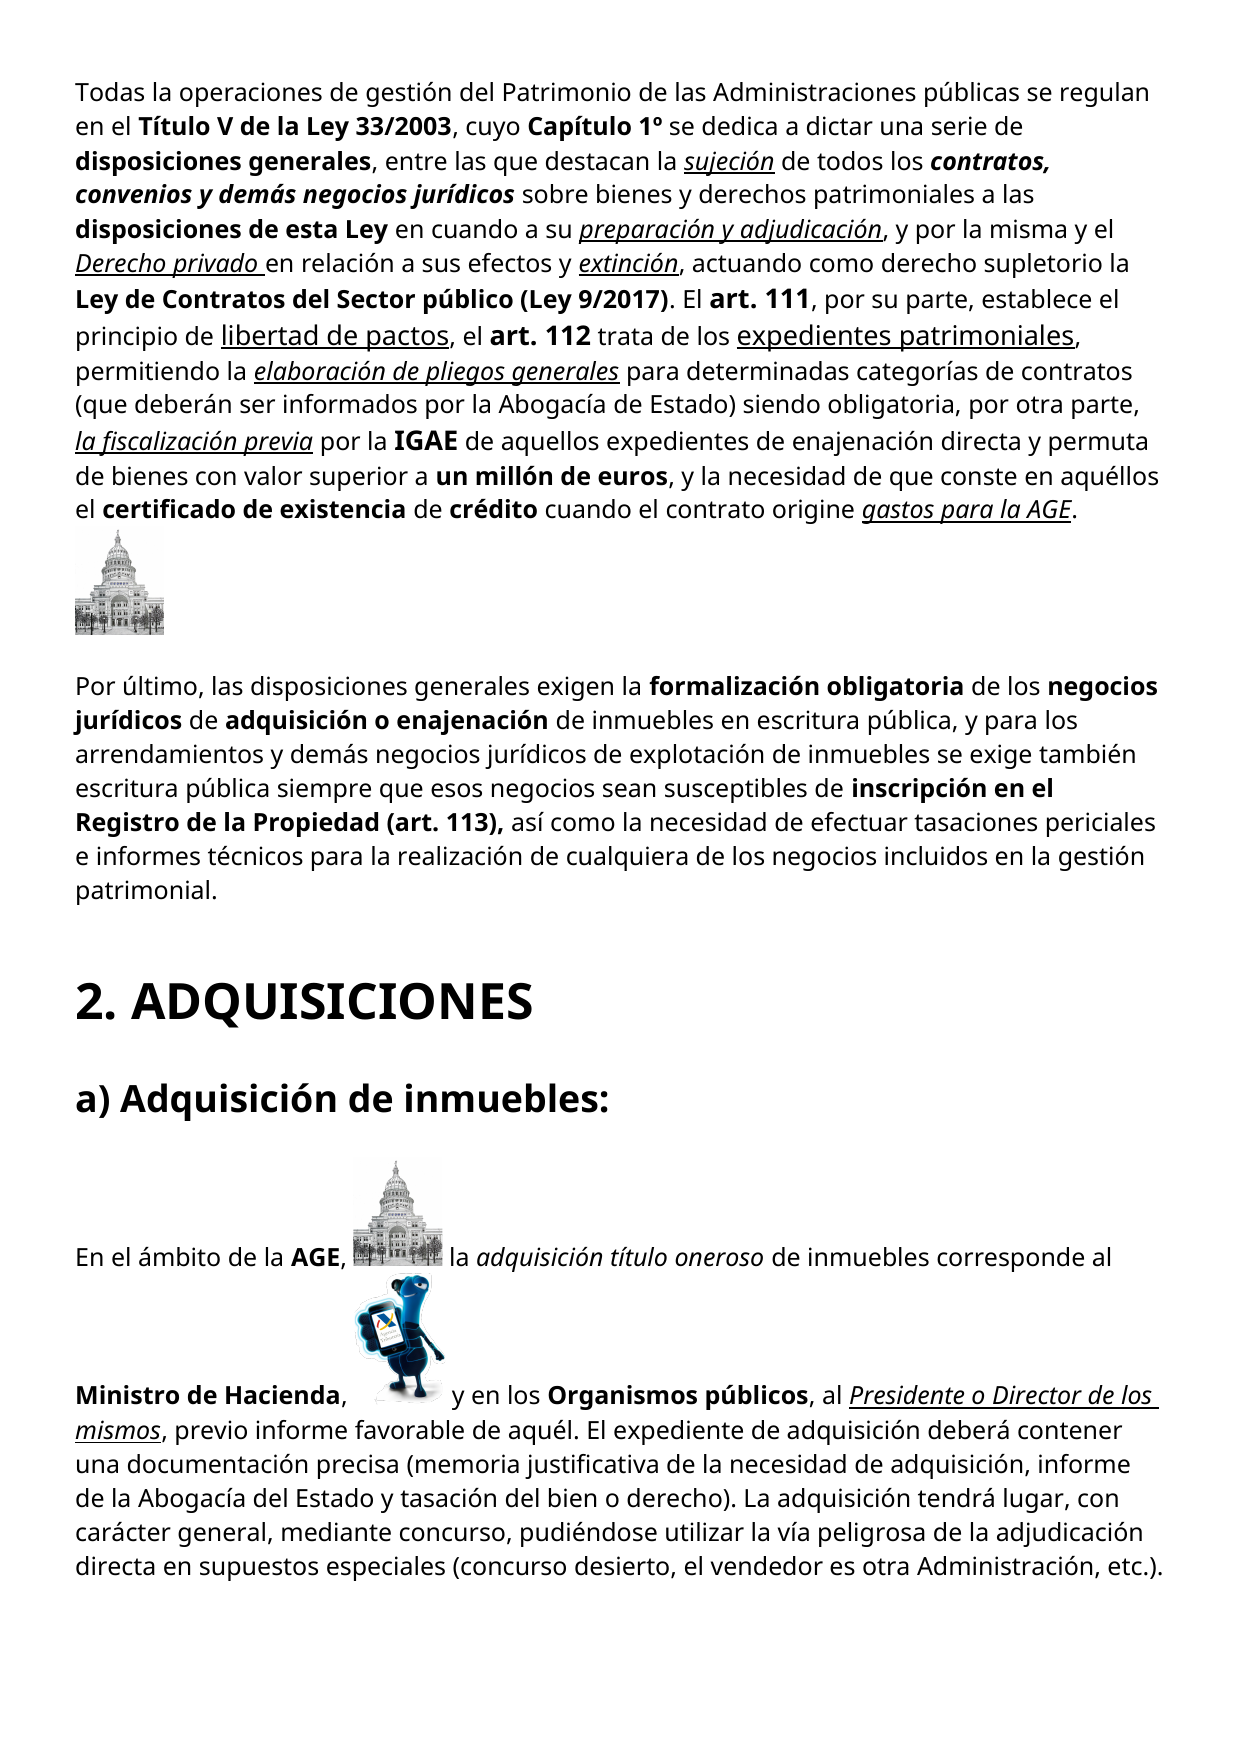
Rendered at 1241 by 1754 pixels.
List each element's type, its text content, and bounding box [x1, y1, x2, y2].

text En el ámbito de la AGE, la adquisición título oneroso de inmuebles corresponde al Ministro de Hacienda, y en los Organismos públicos, al Presidente o Director de los mismos, previo informe favorable de aquél. El expediente de adquisición deberá contener una documentación precisa (memoria justificativa de la necesidad de adquisición, informe de la Abogacía del Estado y tasación del bien o derecho). La adquisición tendrá lugar, con carácter general, mediante concurso, pudiéndose utilizar la vía peligrosa de la adjudicación directa en supuestos especiales (concurso desierto, el vendedor es otra Administración, etc.). [75, 1158, 1165, 1583]
subtitle 2. ADQUISICIONES [75, 966, 1165, 1034]
text Todas la operaciones de gestión del Patrimonio de las Administraciones públicas se regulan en el Título V de la Ley 33/2003, cuyo Capítulo 1º se dedica a dictar una serie de disposiciones generales, entre las que destacan la sujeción de todos los contratos, convenios y demás negocios jurídicos sobre bienes y derechos patrimoniales a las disposiciones de esta Ley en cuando a su preparación y adjudicación, y por la misma y el Derecho privado en relación a sus efectos y extinción, actuando como derecho supletorio la Ley de Contratos del Sector público (Ley 9/2017). El art. 111, por su parte, establece el principio de libertad de pactos, el art. 112 trata de los expedientes patrimoniales, permitiendo la elaboración de pliegos generales para determinadas categorías de contratos (que deberán ser informados por la Abogacía de Estado) siendo obligatoria, por otra parte, la fiscalización previa por la IGAE de aquellos expedientes de enajenación directa y permuta de bienes con valor superior a un millón de euros, y la necesidad de que conste en aquéllos el certificado de existencia de crédito cuando el contrato origine gastos para la AGE. [75, 75, 1165, 634]
subtitle a) Adquisición de inmuebles: [75, 1072, 1165, 1123]
text Por último, las disposiciones generales exigen la formalización obligatoria de los negocios jurídicos de adquisición o enajenación de inmuebles en escritura pública, y para los arrendamientos y demás negocios jurídicos de explotación de inmuebles se exige también escritura pública siempre que esos negocios sean susceptibles de inscripción en el Registro de la Propiedad (art. 113), así como la necesidad de efectuar tasaciones periciales e informes técnicos para la realización de cualquiera de los negocios incluidos en la gestión patrimonial. [75, 669, 1165, 907]
picture [75, 526, 164, 635]
picture [354, 1273, 446, 1405]
picture [353, 1157, 443, 1266]
